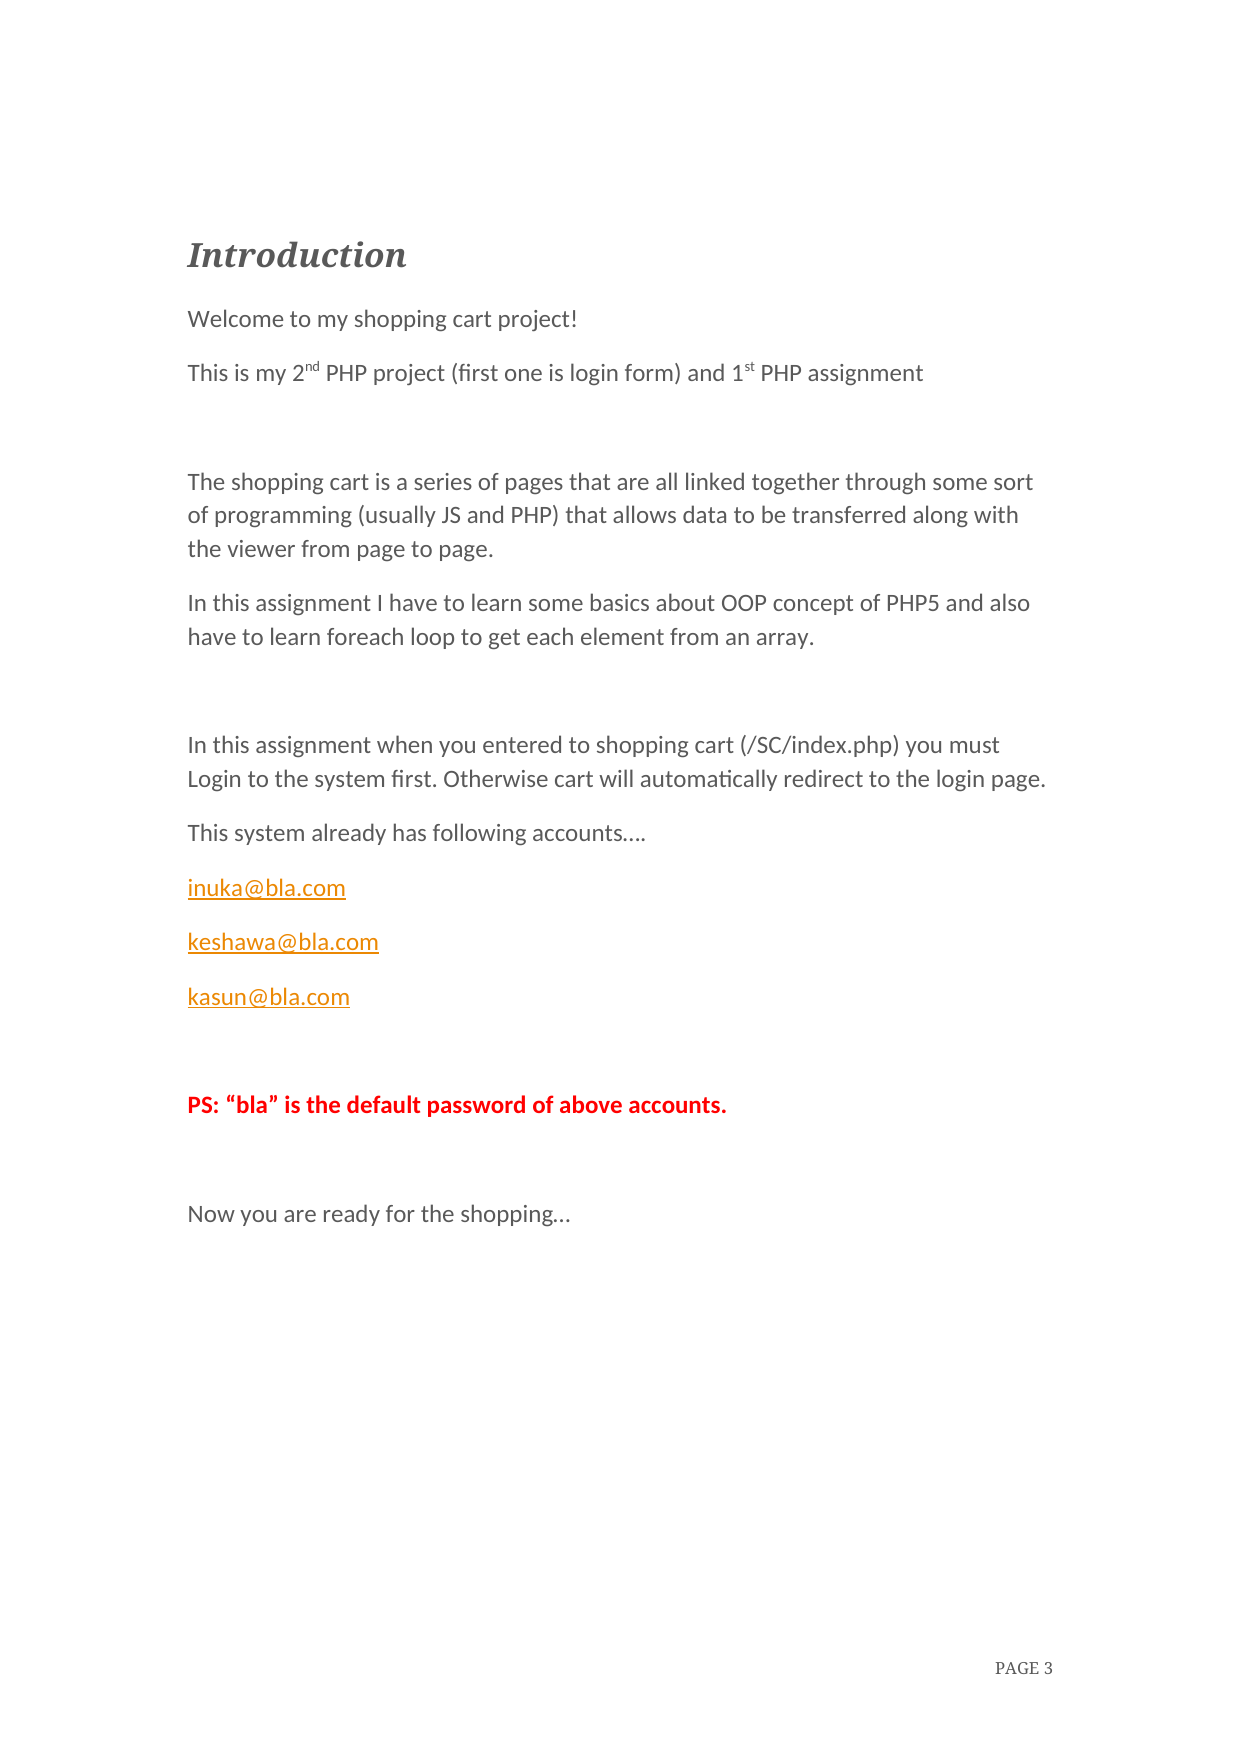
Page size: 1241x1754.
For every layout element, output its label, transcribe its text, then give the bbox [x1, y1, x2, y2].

text Introduction [187, 232, 1053, 277]
text In this assignment I have to learn some basics about OOP concept of PHP5 and also have to learn foreach loop to get each element from an array. [187, 587, 1053, 651]
text Welcome to my shopping cart project! [187, 303, 1053, 333]
text The shopping cart is a series of pages that are all linked together through some sort of programming (usually JS and PHP) that allows data to be transferred along with the viewer from page to page. [187, 466, 1053, 563]
text In this assignment when you entered to shopping cart (/SC/index.php) you must Login to the system first. Otherwise cart will automatically redirect to the login page. [187, 730, 1053, 794]
text inuka@bla.com [187, 872, 1053, 902]
text keshawa@bla.com [187, 926, 1053, 957]
text Now you are ready for the shopping… [187, 1198, 1053, 1229]
text This system already has following accounts…. [187, 818, 1053, 848]
text PS: “bla” is the default password of above accounts. [187, 1089, 1053, 1120]
text kasun@bla.com [187, 981, 1053, 1011]
text This is my 2nd PHP project (first one is login form) and 1st PHP assignment [187, 357, 1053, 388]
